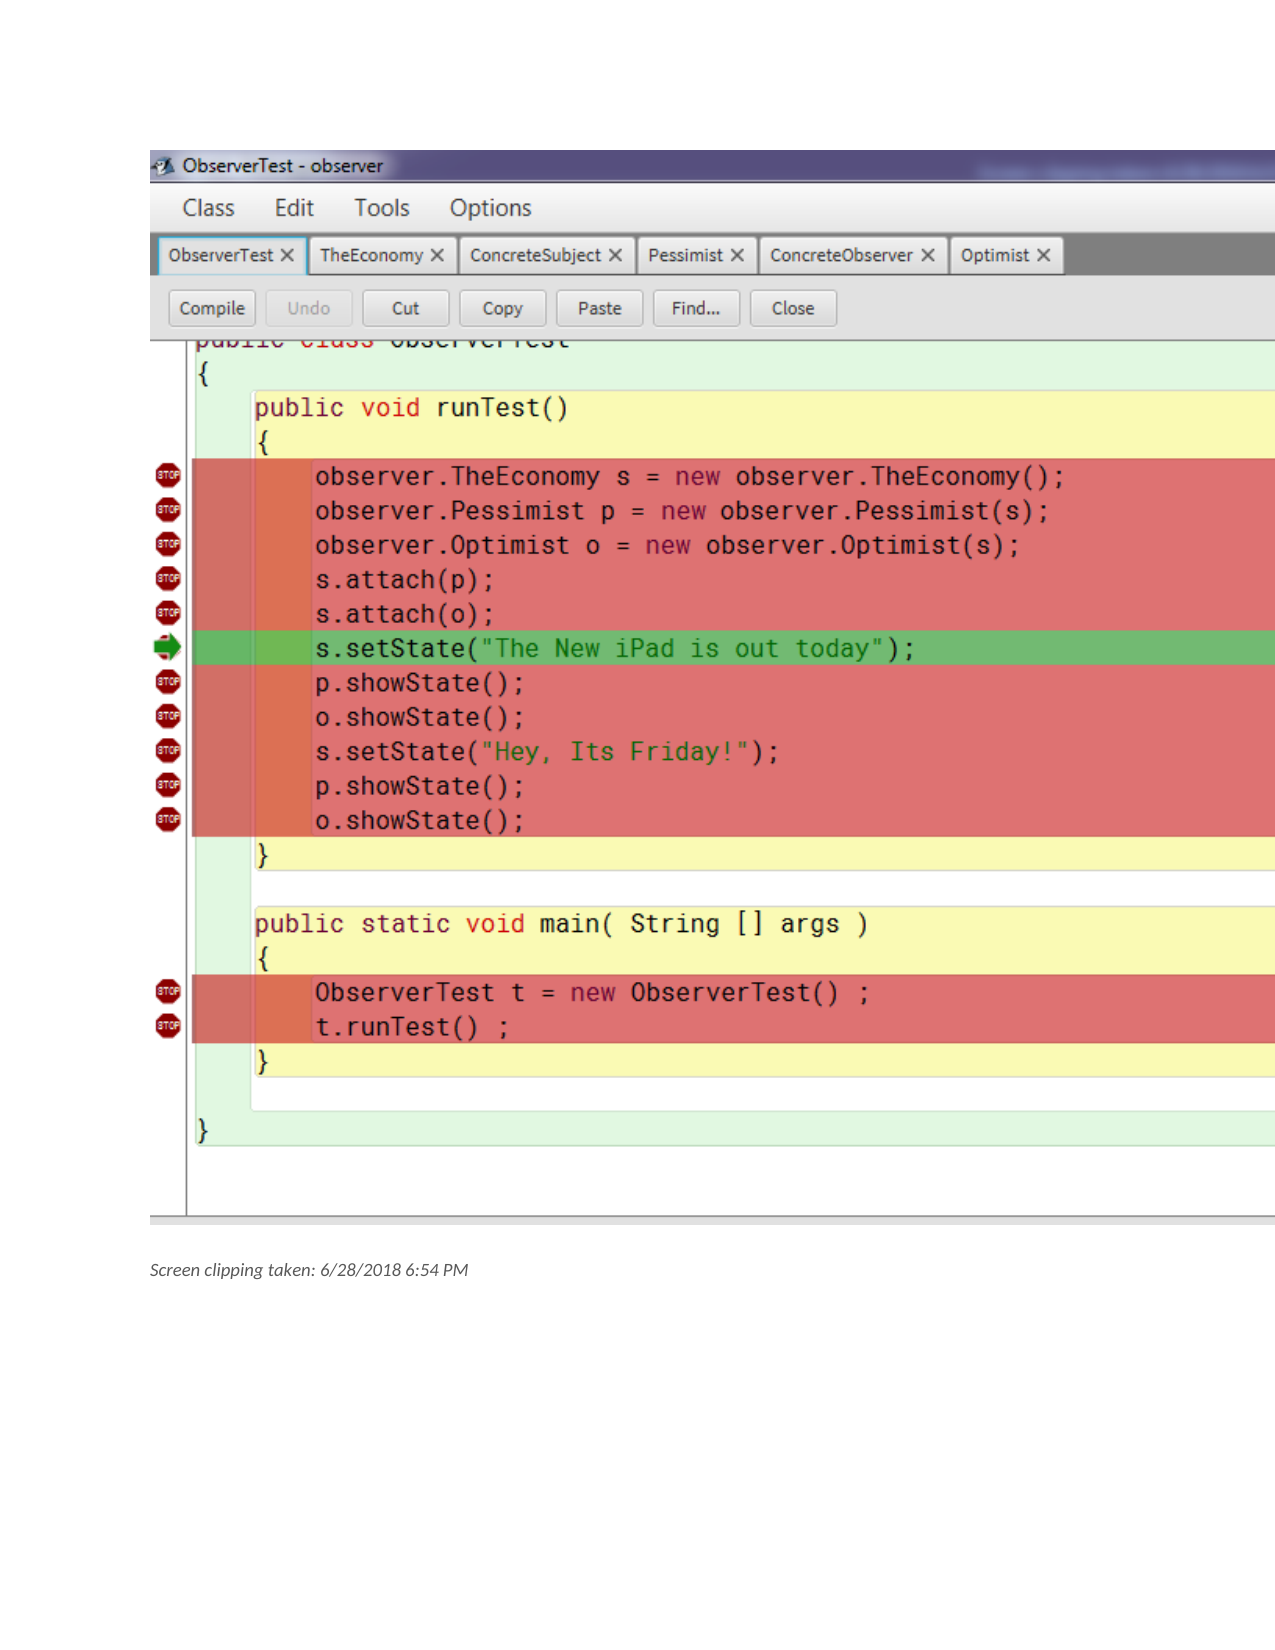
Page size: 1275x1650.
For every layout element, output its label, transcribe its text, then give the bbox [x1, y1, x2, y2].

text Screen clipping taken: 6/28/2018 6:54 PM [150, 1258, 1125, 1281]
picture [150, 150, 1275, 1225]
